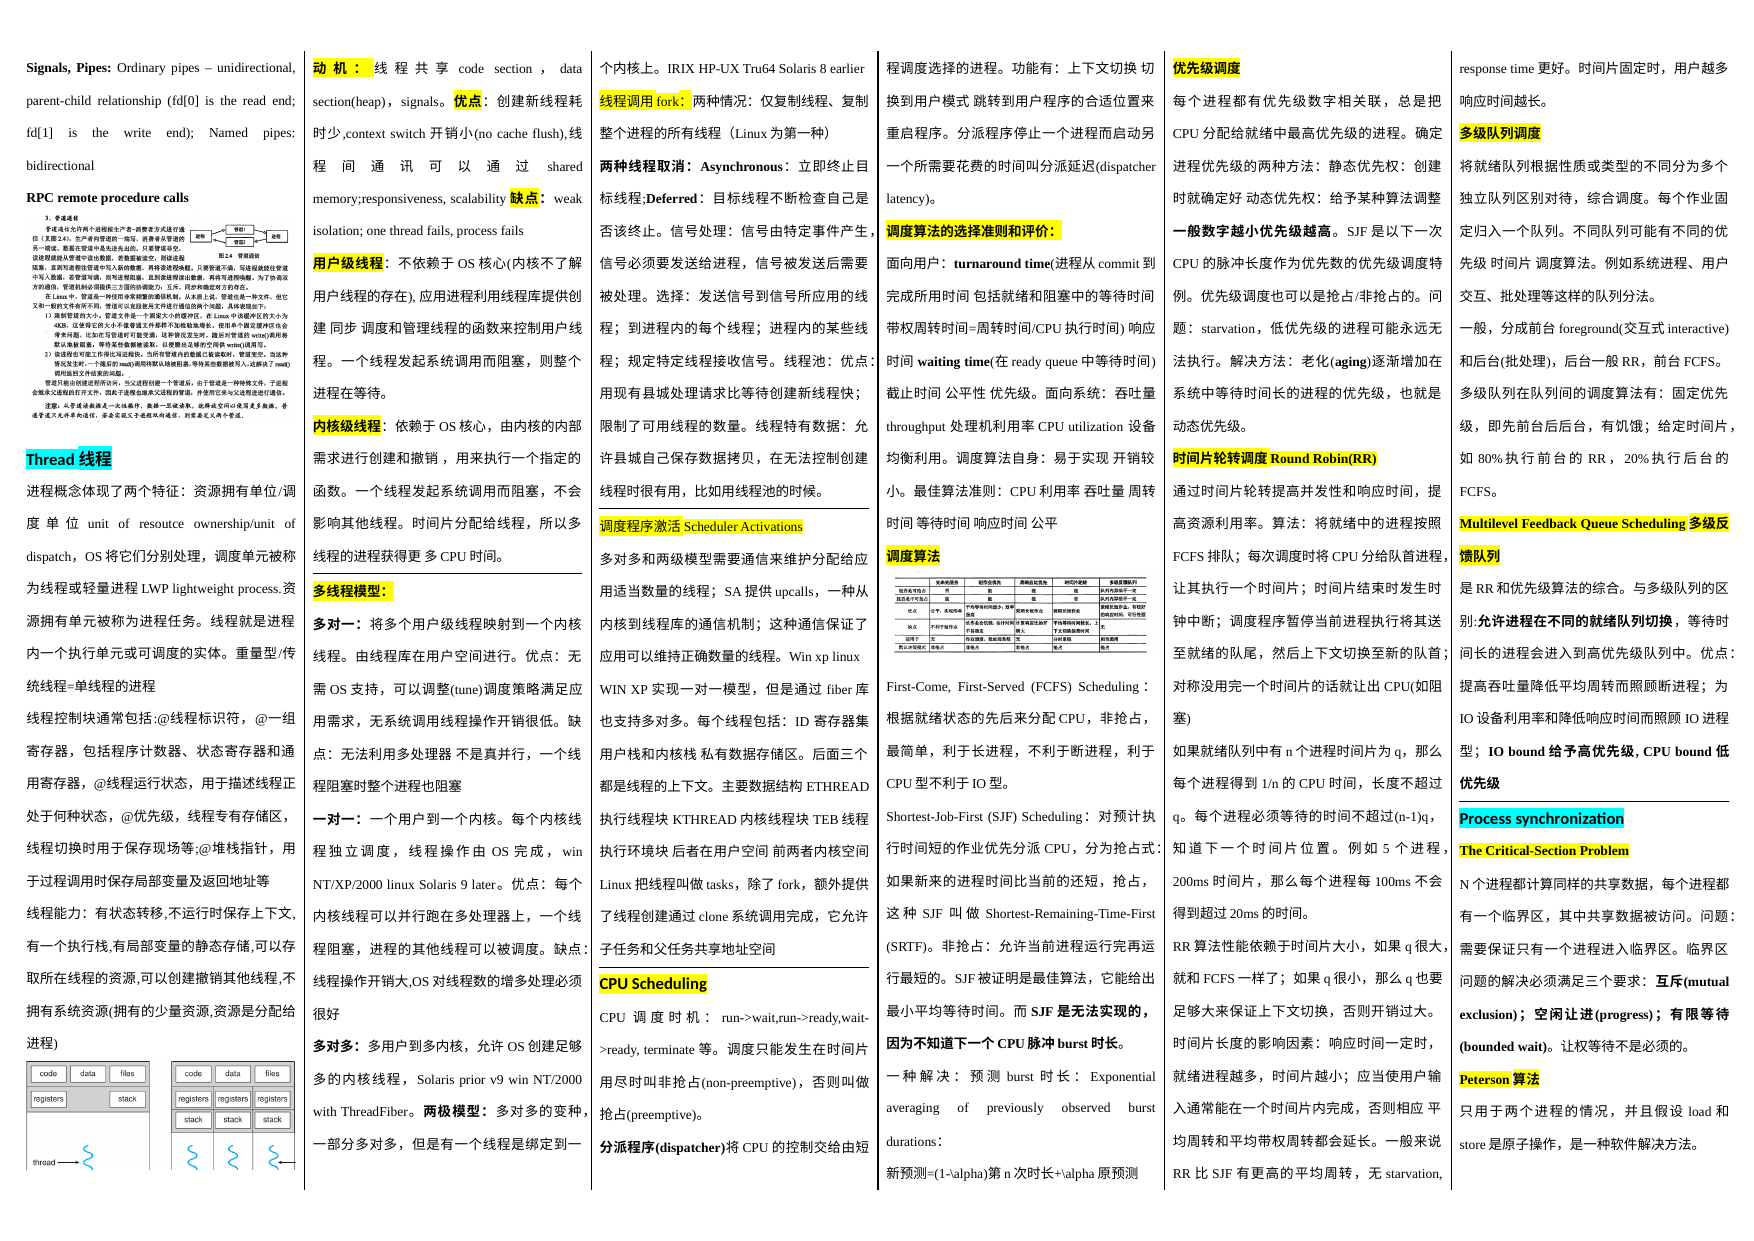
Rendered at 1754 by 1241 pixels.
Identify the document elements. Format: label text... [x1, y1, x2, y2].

text RPC remote procedure calls [26, 181, 296, 213]
text RR算法性能依赖于时间片大小，如果q很大，就和FCFS一样了；如果q很小，那么q也要足够大来保证上下文切换，否则开销过大。时间片长度的影响因素：响应时间一定时，就绪进程越多，时间片越小；应当使用户输入通常能在一个时间片内完成，否则相应 平均周转和平均带权周转都会延长。一般来说RR比SJF有更高的平均周转，无starvation, response time更好。时间片固定时，用户越多响应时间越长。 [1173, 929, 1442, 1189]
text 多线程模型： [313, 574, 582, 607]
text 进程概念体现了两个特征：资源拥有单位/调度单位unit of resoutce ownership/unit of dispatch，OS将它们分别处理，调度单元被称为线程或轻量进程LWP lightweight process.资源拥有单元被称为进程任务。线程就是进程内一个执行单元或可调度的实体。重量型/传统线程=单线程的进程 [26, 474, 296, 701]
text 新预测=(1-\alpha)第n次时长+\alpha原预测 [886, 1156, 1156, 1189]
text 多对一：将多个用户级线程映射到一个内核线程。由线程库在用户空间进行。优点：无需OS支持，可以调整(tune)调度策略满足应用需求，无系统调用线程操作开销很低。缺点：无法利用多处理器 不是真并行，一个线程阻塞时整个进程也阻塞 [313, 607, 582, 802]
text 用户级线程：不依赖于OS核心(内核不了解用户线程的存在), 应用进程利用线程库提供创建 同步 调度和管理线程的函数来控制用户线程。一个线程发起系统调用而阻塞，则整个进程在等待。 [313, 246, 582, 409]
text Thread 线程 [26, 441, 296, 474]
text 一般，分成前台foreground(交互式interactive)和后台(批处理)，后台一般RR，前台FCFS。多级队列在队列间的调度算法有：固定优先级，即先前台后后台，有饥饿；给定时间片，如80%执行前台的RR，20%执行后台的FCFS。 [1459, 311, 1729, 506]
text 多对多和两级模型需要通信来维护分配给应用适当数量的线程；SA提供upcalls，一种从内核到线程库的通信机制；这种通信保证了应用可以维持正确数量的线程。Win xp linux [599, 542, 869, 672]
text 分派程序(dispatcher)将CPU的控制交给由短程调度选择的进程。功能有：上下文切换 切换到用户模式 跳转到用户程序的合适位置来重启程序。分派程序停止一个进程而启动另一个所需要花费的时间叫分派延迟(dispatcher latency)。 [886, 51, 1156, 214]
text 线程控制块通常包括:@线程标识符，@一组寄存器，包括程序计数器、状态寄存器和通用寄存器，@线程运行状态，用于描述线程正处于何种状态，@优先级，线程专有存储区，线程切换时用于保存现场等;@堆栈指针，用于过程调用时保存局部变量及返回地址等 [26, 701, 296, 896]
text 面向用户：turnaround time(进程从commit到完成所用时间 包括就绪和阻塞中的等待时间 带权周转时间=周转时间/CPU执行时间) 响应时间 waiting time(在ready queue中等待时间) 截止时间 公平性 优先级。面向系统：吞吐量 throughput 处理机利用率CPU utilization 设备均衡利用。调度算法自身：易于实现 开销较小。最佳算法准则：CPU利用率 吞吐量 周转时间 等待时间 响应时间 公平 [886, 246, 1156, 539]
text 通过时间片轮转提高并发性和响应时间，提高资源利用率。算法：将就绪中的进程按照FCFS排队；每次调度时将CPU分给队首进程，让其执行一个时间片；时间片结束时发生时钟中断；调度程序暂停当前进程执行将其送至就绪的队尾，然后上下文切换至新的队首；对称没用完一个时间片的话就让出CPU(如阻塞) [1173, 474, 1442, 734]
text 线程调用fork：两种情况：仅复制线程、复制整个进程的所有线程（Linux为第一种） [599, 84, 869, 149]
text The Critical-Section Problem [1459, 834, 1729, 867]
text 内核级线程：依赖于OS核心，由内核的内部需求进行创建和撤销 ，用来执行一个指定的函数。一个线程发起系统调用而阻塞，不会影响其他线程。时间片分配给线程，所以多线程的进程获得更 多CPU时间。 [313, 409, 582, 573]
text 调度算法 [886, 539, 1156, 571]
text 优先级调度 [1173, 51, 1442, 84]
text WIN XP实现一对一模型，但是通过fiber库也支持多对多。每个线程包括：ID 寄存器集 用户栈和内核栈 私有数据存储区。后面三个都是线程的上下文。主要数据结构ETHREAD执行线程块 KTHREAD内核线程块 TEB线程执行环境块 后者在用户空间 前两者内核空间。Linux把线程叫做tasks，除了fork，额外提供了线程创建通过clone系统调用完成，它允许子任务和父任务共享地址空间 [599, 672, 869, 967]
text N个进程都计算同样的共享数据，每个进程都有一个临界区，其中共享数据被访问。问题：需要保证只有一个进程进入临界区。临界区问题的解决必须满足三个要求：互斥(mutual exclusion)；空闲让进(progress)；有限等待(bounded wait)。让权等待不是必须的。 [1459, 867, 1729, 1062]
text First-Come, First-Served (FCFS) Scheduling：根据就绪状态的先后来分配CPU，非抢占，最简单，利于长进程，不利于断进程，利于CPU型不利于IO型。 [886, 669, 1156, 799]
text CPU调度时机：run->wait,run->ready,wait->ready, terminate等。调度只能发生在时间片用尽时叫非抢占(non-preemptive)，否则叫做抢占(preemptive)。 [599, 1000, 869, 1130]
text 调度程序激活 Scheduler Activations [599, 509, 869, 542]
text Shortest-Job-First (SJF) Scheduling：对预计执行时间短的作业优先分派CPU，分为抢占式：如果新来的进程时间比当前的还短，抢占，这种SJF叫做Shortest-Remaining-Time-First (SRTF)。非抢占：允许当前进程运行完再运行最短的。SJF被证明是最佳算法，它能给出最小平均等待时间。而SJF是无法实现的，因为不知道下一个CPU脉冲burst时长。 [886, 799, 1156, 1059]
text 调度算法的选择准则和评价： [886, 214, 1156, 246]
text 动机：线程共享code section，data section(heap)，signals。优点：创建新线程耗时少,context switch开销小(no cache flush),线程间通讯可以通过shared memory;responsiveness, scalability缺点：weak isolation; one thread fails, process fails [313, 51, 582, 246]
text 线程能力：有状态转移,不运行时保存上下文,有一个执行栈,有局部变量的静态存储,可以存取所在线程的资源,可以创建撤销其他线程,不拥有系统资源(拥有的少量资源,资源是分配给进程) [26, 896, 296, 1058]
text 时间片轮转调度Round Robin(RR) [1173, 441, 1442, 474]
picture [26, 1058, 296, 1170]
text CPU Scheduling [599, 968, 869, 1000]
text 多对多：多用户到多内核，允许OS创建足够多的内核线程，Solaris prior v9 win NT/2000 with ThreadFiber。两极模型：多对多的变种，一部分多对多，但是有一个线程是绑定到一个内核上。IRIX HP-UX Tru64 Solaris 8 earlier [313, 1029, 582, 1159]
text 多级队列调度 [1459, 116, 1729, 149]
text 将就绪队列根据性质或类型的不同分为多个独立队列区别对待，综合调度。每个作业固定归入一个队列。不同队列可能有不同的优先级 时间片 调度算法。例如系统进程、用户交互、批处理等这样的队列分法。 [1459, 149, 1729, 311]
text 是RR和优先级算法的综合。与多级队列的区别:允许进程在不同的就绪队列切换，等待时间长的进程会进入到高优先级队列中。优点：提高吞吐量降低平均周转而照顾断进程；为IO设备利用率和降低响应时间而照顾IO进程型；IO bound给予高优先级, CPU bound低优先级 [1459, 571, 1729, 801]
picture [886, 571, 1156, 655]
text Multilevel Feedback Queue Scheduling多级反馈队列 [1459, 506, 1729, 571]
text 两种线程取消：Asynchronous：立即终止目标线程;Deferred：目标线程不断检查自己是否该终止。信号处理：信号由特定事件产生，信号必须要发送给进程，信号被发送后需要被处理。选择：发送信号到信号所应用的线程；到进程内的每个线程；进程内的某些线程；规定特定线程接收信号。线程池：优点：用现有县城处理请求比等待创建新线程快；限制了可用线程的数量。线程特有数据：允许县城自己保存数据拷贝，在无法控制创建线程时很有用，比如用线程池的时候。 [599, 149, 869, 508]
text 一种解决：预测burst时长：Exponential averaging of previously observed burst durations： [886, 1059, 1156, 1156]
text 只用于两个进程的情况，并且假设load和store是原子操作，是一种软件解决方法。 [1459, 1094, 1729, 1159]
text 如果就绪队列中有n个进程时间片为q，那么每个进程得到1/n的CPU时间，长度不超过q。每个进程必须等待的时间不超过(n-1)q，知道下一个时间片位置。例如5个进程，200ms时间片，那么每个进程每100ms不会得到超过20ms的时间。 [1173, 734, 1442, 929]
text Peterson算法 [1459, 1062, 1729, 1094]
text 每个进程都有优先级数字相关联，总是把CPU分配给就绪中最高优先级的进程。确定进程优先级的两种方法：静态优先权：创建时就确定好 动态优先权：给予某种算法调整。一般数字越小优先级越高。SJF是以下一次CPU的脉冲长度作为优先数的优先级调度特例。优先级调度也可以是抢占/非抢占的。问题：starvation，低优先级的进程可能永远无法执行。解决方法：老化(aging)逐渐增加在系统中等待时间长的进程的优先级，也就是动态优先级。 [1173, 84, 1442, 441]
picture [26, 213, 296, 424]
text Process synchronization [1459, 802, 1729, 834]
text Signals, Pipes: Ordinary pipes – unidirectional, parent-child relationship (fd[0] is the read end; fd[1] is the write end); Named pipes: bidirectional [26, 51, 296, 181]
text 一对一：一个用户到一个内核。每个内核线程独立调度，线程操作由OS完成，win NT/XP/2000 linux Solaris 9 later。优点：每个内核线程可以并行跑在多处理器上，一个线程阻塞，进程的其他线程可以被调度。缺点：线程操作开销大,OS对线程数的增多处理必须很好 [313, 802, 582, 1029]
